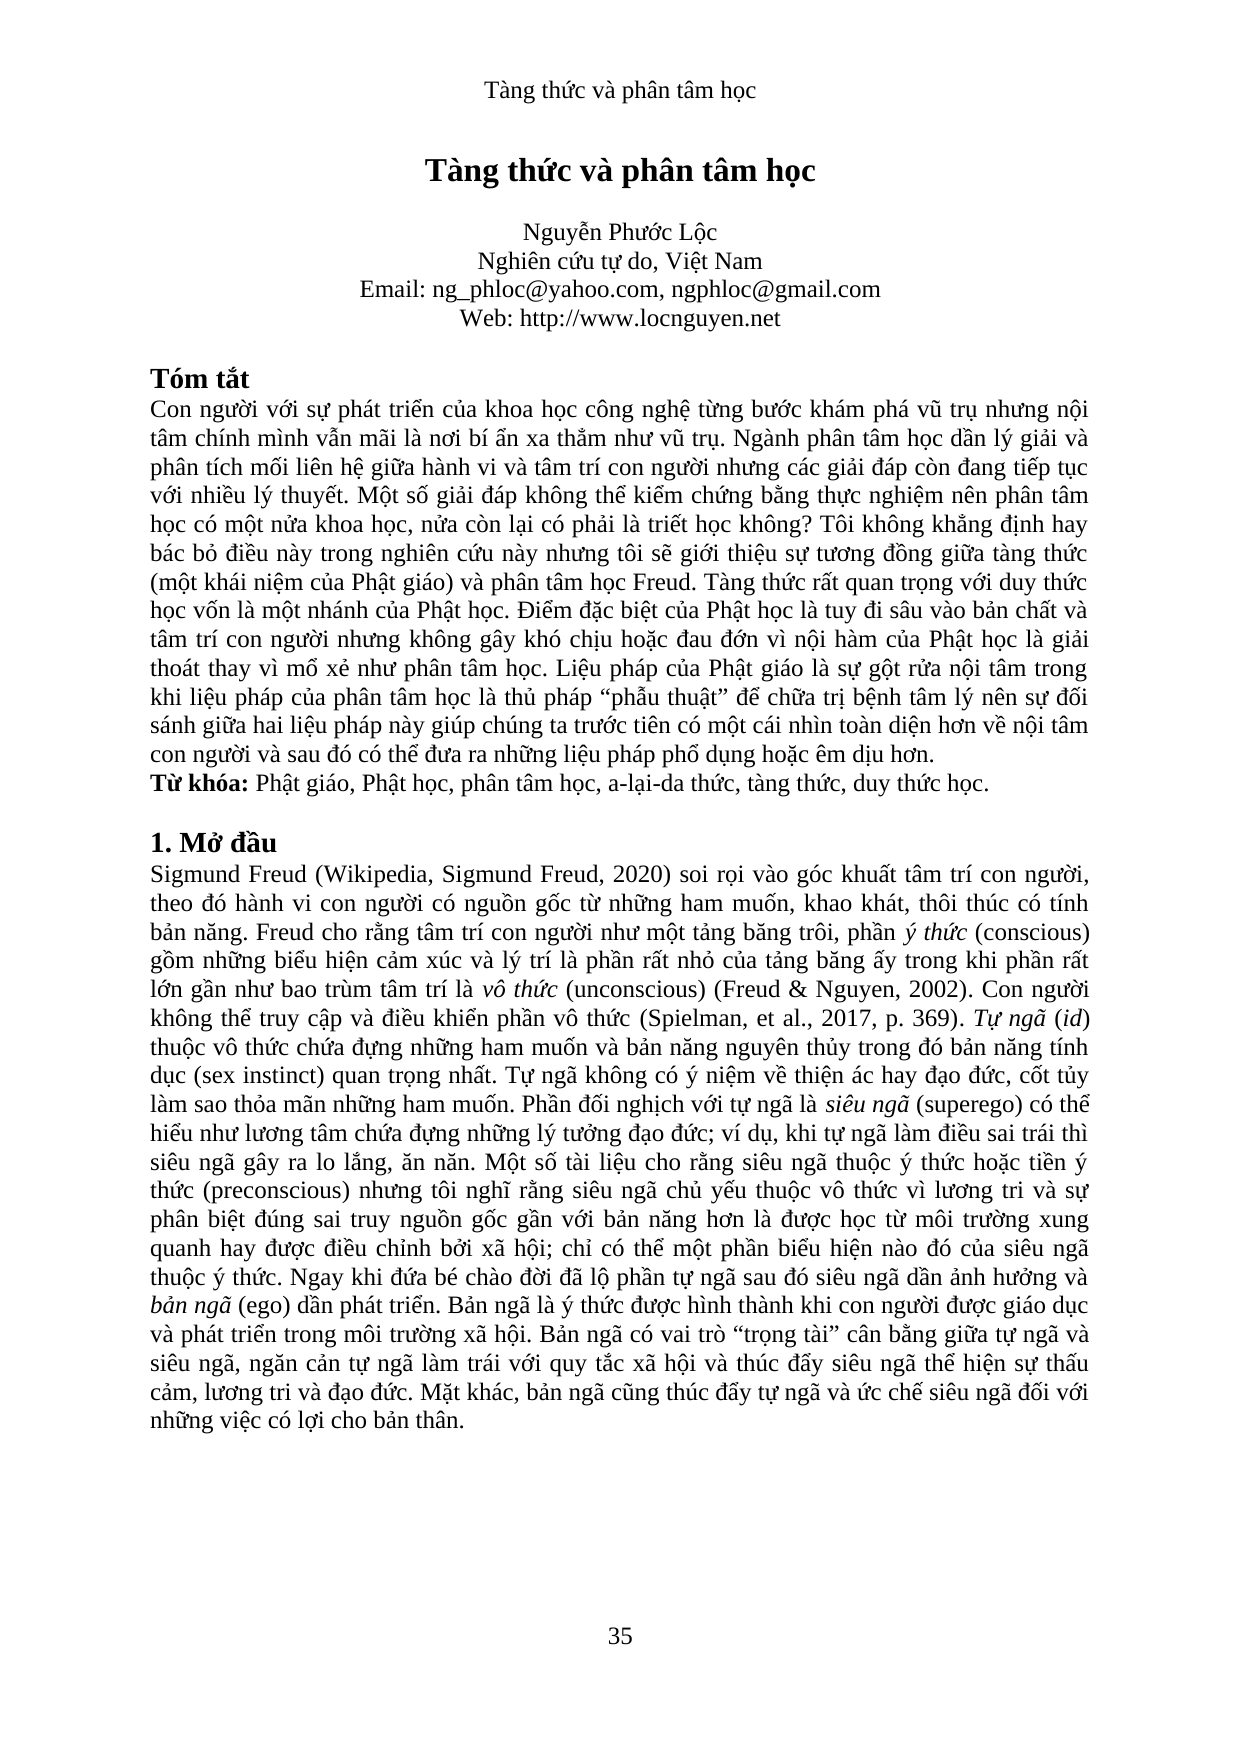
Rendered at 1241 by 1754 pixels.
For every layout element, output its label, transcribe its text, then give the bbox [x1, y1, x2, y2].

text 1. Mở đầu [150, 826, 1090, 859]
text Email: ng_phloc@yahoo.com, ngphloc@gmail.com [150, 274, 1090, 303]
text Tóm tắt [150, 361, 1090, 394]
text Nghiên cứu tự do, Việt Nam [150, 246, 1090, 274]
text Con người với sự phát triển của khoa học công nghệ từng bước khám phá vũ trụ nhưng nội tâm chính mình vẫn mãi là nơi bí ẩn xa thẳm như vũ trụ. Ngành phân tâm học dần lý giải và phân tích mối liên hệ giữa hành vi và tâm trí con người nhưng các giải đáp còn đang tiếp tục với nhiều lý thuyết. Một số giải đáp không thể kiểm chứng bằng thực nghiệm nên phân tâm học có một nửa khoa học, nửa còn lại có phải là triết học không? Tôi không khẳng định hay bác bỏ điều này trong nghiên cứu này nhưng tôi sẽ giới thiệu sự tương đồng giữa tàng thức (một khái niệm của Phật giáo) và phân tâm học Freud. Tàng thức rất quan trọng với duy thức học vốn là một nhánh của Phật học. Điểm đặc biệt của Phật học là tuy đi sâu vào bản chất và tâm trí con người nhưng không gây khó chịu hoặc đau đớn vì nội hàm của Phật học là giải thoát thay vì mổ xẻ như phân tâm học. Liệu pháp của Phật giáo là sự gột rửa nội tâm trong khi liệu pháp của phân tâm học là thủ pháp “phẫu thuật” để chữa trị bệnh tâm lý nên sự đối sánh giữa hai liệu pháp này giúp chúng ta trước tiên có một cái nhìn toàn diện hơn về nội tâm con người và sau đó có thể đưa ra những liệu pháp phổ dụng hoặc êm dịu hơn. [150, 394, 1090, 768]
subtitle Tàng thức và phân tâm học [150, 150, 1090, 188]
text Web: http://www.locnguyen.net [150, 303, 1090, 332]
text Từ khóa: Phật giáo, Phật học, phân tâm học, a-lại-da thức, tàng thức, duy thức học. [150, 768, 1090, 797]
text Sigmund Freud soi rọi vào góc khuất tâm trí con người, theo đó hành vi con người có nguồn gốc từ những ham muốn, khao khát, thôi thúc có tính bản năng. Freud cho rằng tâm trí con người như một tảng băng trôi, phần ý thức (conscious) gồm những biểu hiện cảm xúc và lý trí là phần rất nhỏ của tảng băng ấy trong khi phần rất lớn gần như bao trùm tâm trí là vô thức (unconscious) . Con người không thể truy cập và điều khiển phần vô thức . Tự ngã (id) thuộc vô thức chứa đựng những ham muốn và bản năng nguyên thủy trong đó bản năng tính dục (sex instinct) quan trọng nhất. Tự ngã không có ý niệm về thiện ác hay đạo đức, cốt tủy làm sao thỏa mãn những ham muốn. Phần đối nghịch với tự ngã là siêu ngã (superego) có thể hiểu như lương tâm chứa đựng những lý tưởng đạo đức; ví dụ, khi tự ngã làm điều sai trái thì siêu ngã gây ra lo lắng, ăn năn. Một số tài liệu cho rằng siêu ngã thuộc ý thức hoặc tiền ý thức (preconscious) nhưng tôi nghĩ rằng siêu ngã chủ yếu thuộc vô thức vì lương tri và sự phân biệt đúng sai truy nguồn gốc gần với bản năng hơn là được học từ môi trường xung quanh hay được điều chỉnh bởi xã hội; chỉ có thể một phần biểu hiện nào đó của siêu ngã thuộc ý thức. Ngay khi đứa bé chào đời đã lộ phần tự ngã sau đó siêu ngã dần ảnh hưởng và bản ngã (ego) dần phát triển. Bản ngã là ý thức được hình thành khi con người được giáo dục và phát triển trong môi trường xã hội. Bản ngã có vai trò “trọng tài” cân bằng giữa tự ngã và siêu ngã, ngăn cản tự ngã làm trái với quy tắc xã hội và thúc đẩy siêu ngã thể hiện sự thấu cảm, lương tri và đạo đức. Mặt khác, bản ngã cũng thúc đẩy tự ngã và ức chế siêu ngã đối với những việc có lợi cho bản thân. [150, 859, 1090, 1434]
text Nguyễn Phước Lộc [150, 217, 1090, 246]
